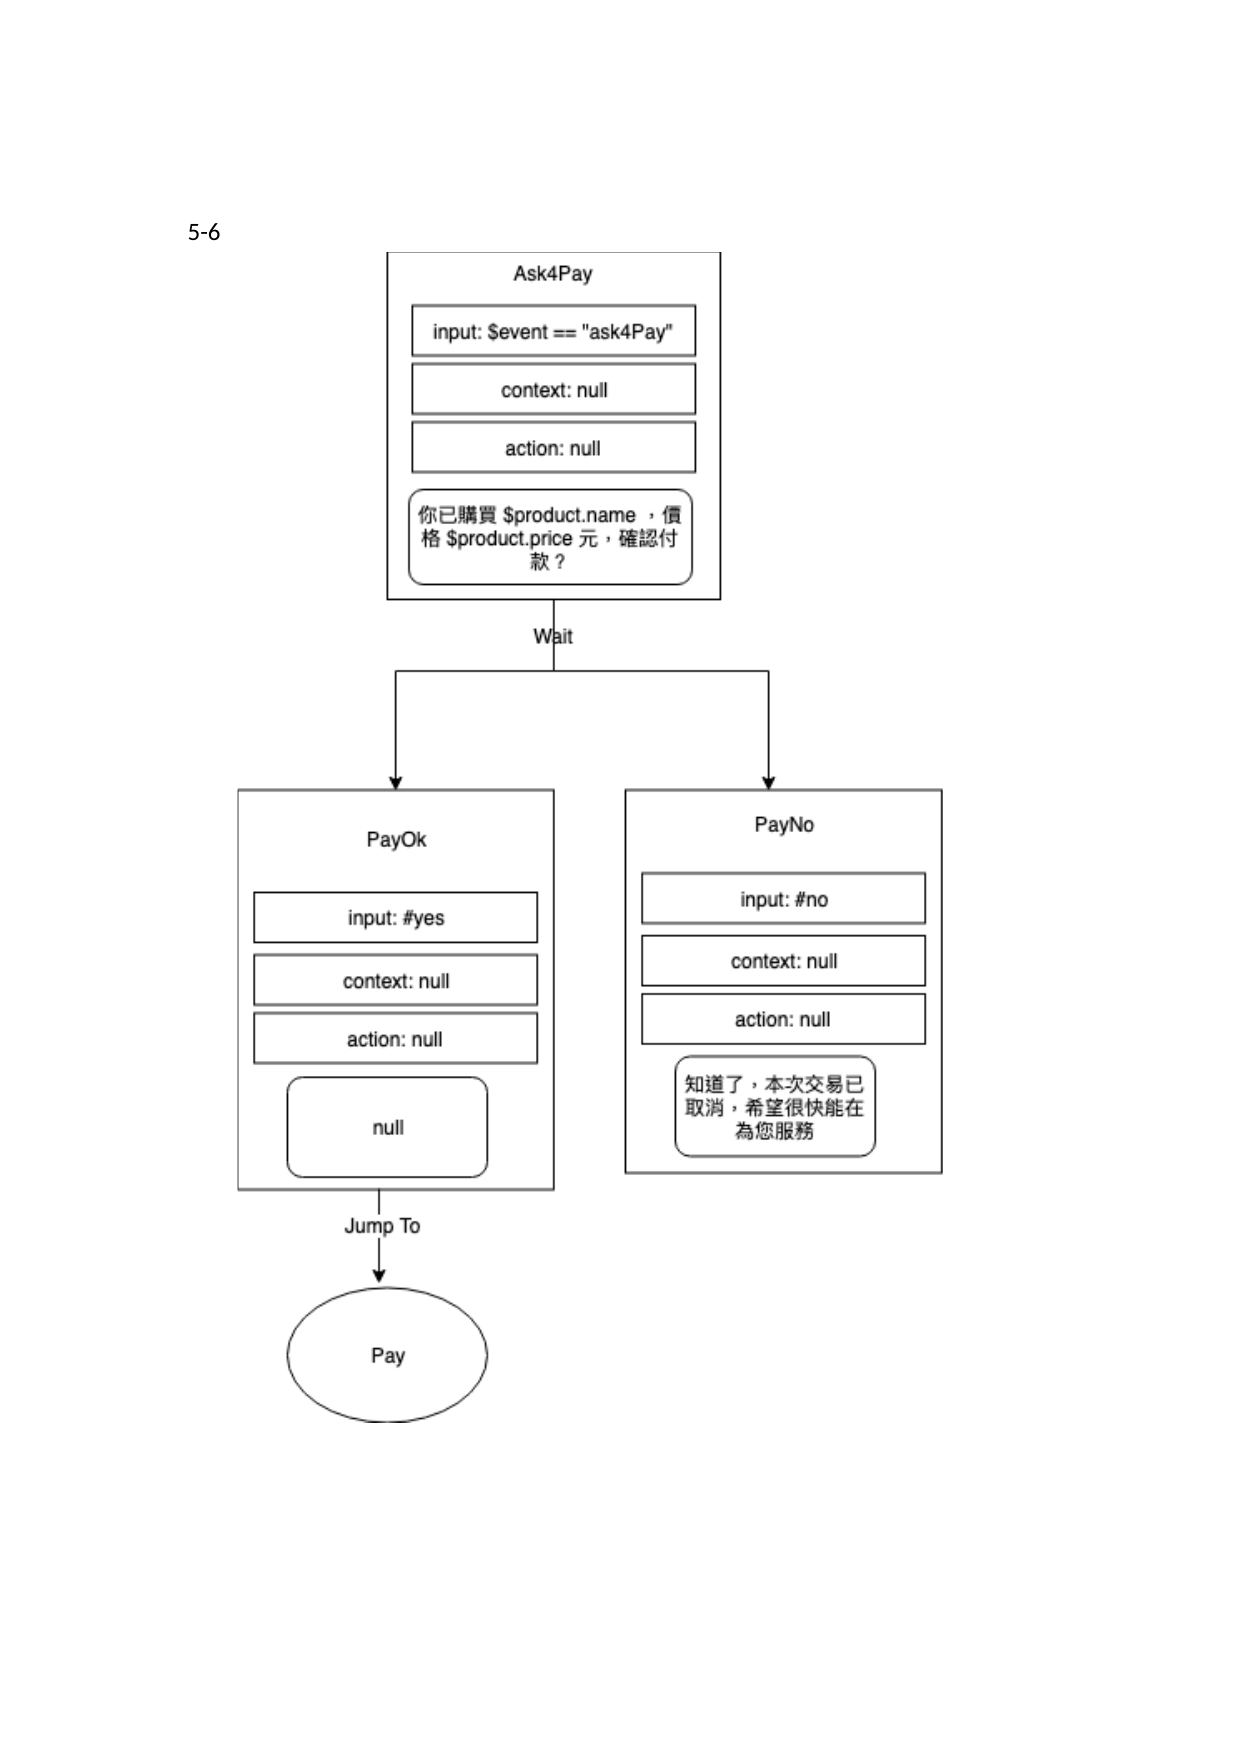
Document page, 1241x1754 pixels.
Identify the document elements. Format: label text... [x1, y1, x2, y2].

text 5-6 [187, 210, 1053, 252]
picture [237, 252, 943, 1423]
